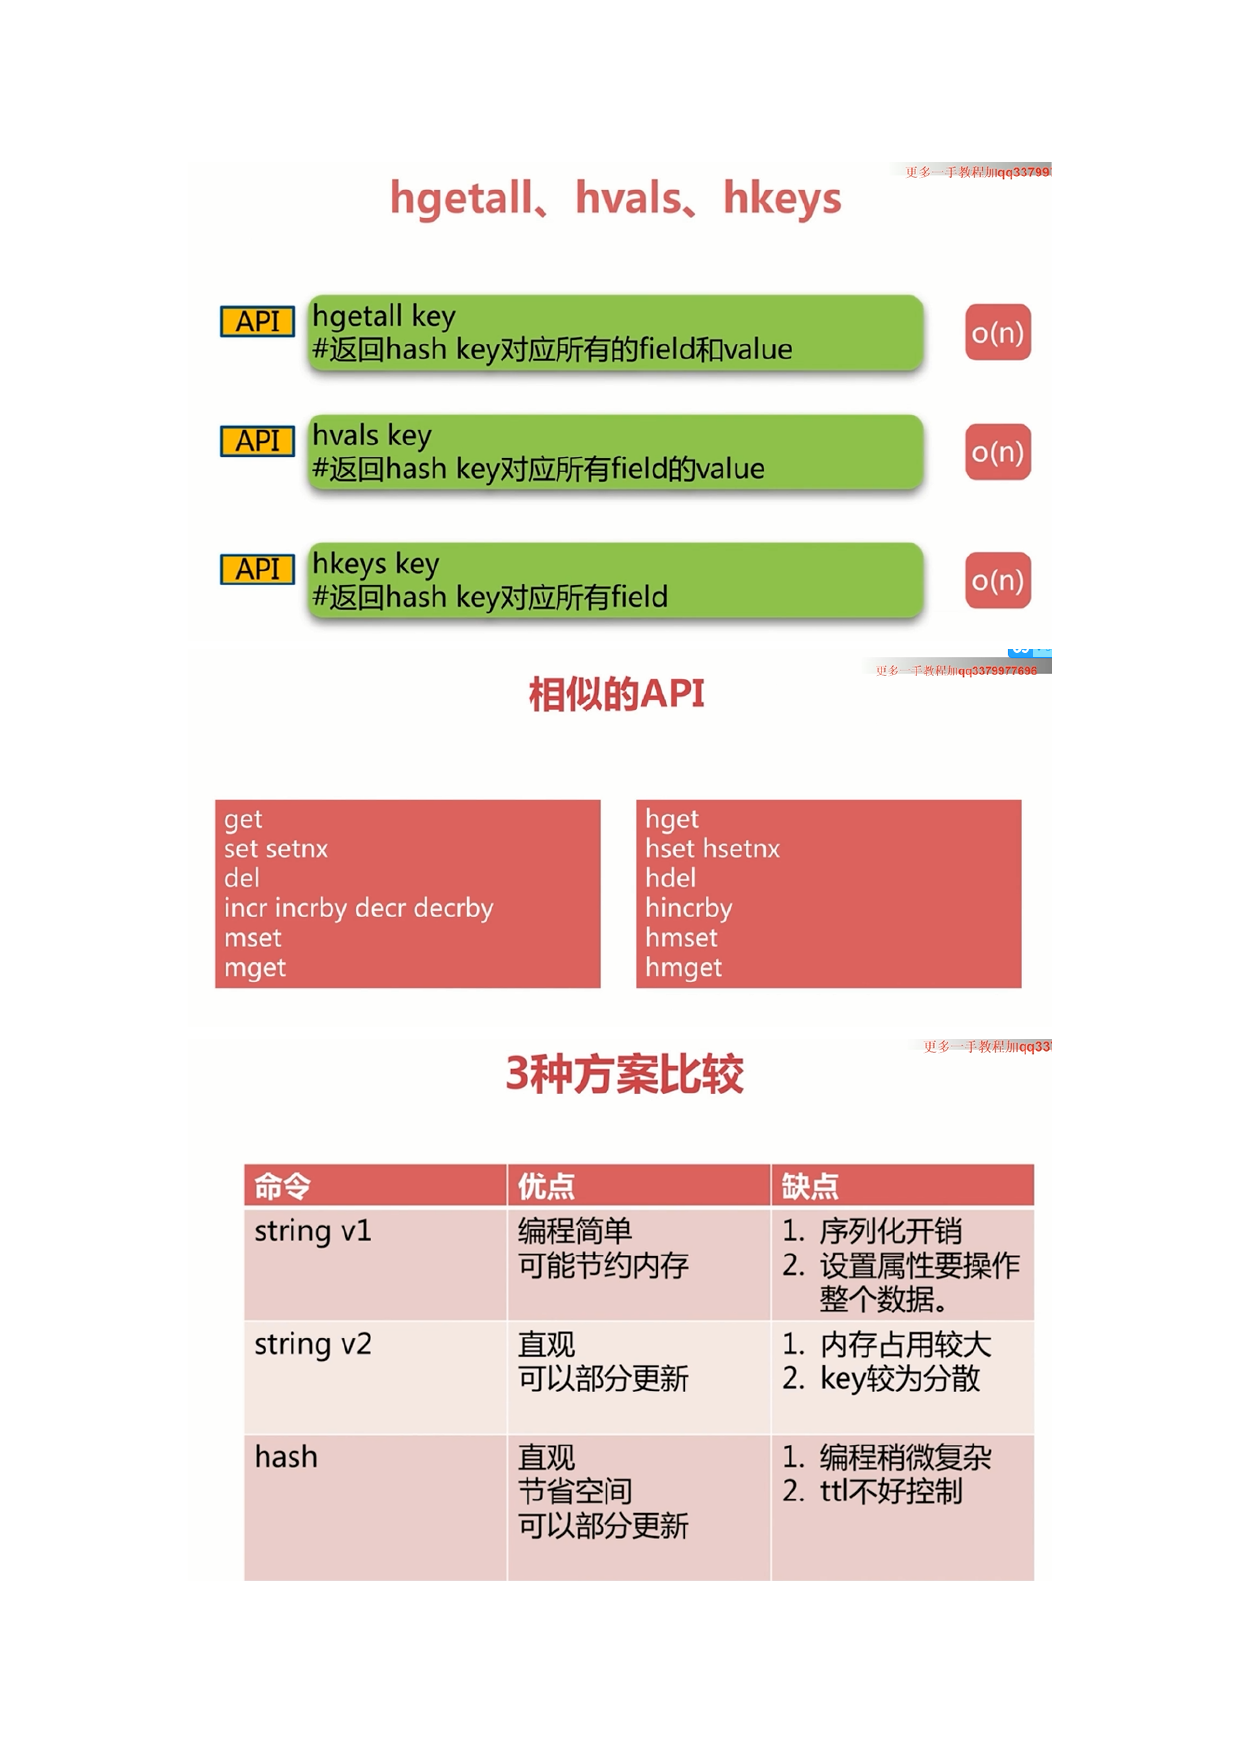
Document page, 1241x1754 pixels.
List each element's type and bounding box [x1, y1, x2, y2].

picture [187, 649, 1052, 1027]
picture [187, 162, 1052, 641]
picture [187, 1039, 1052, 1581]
